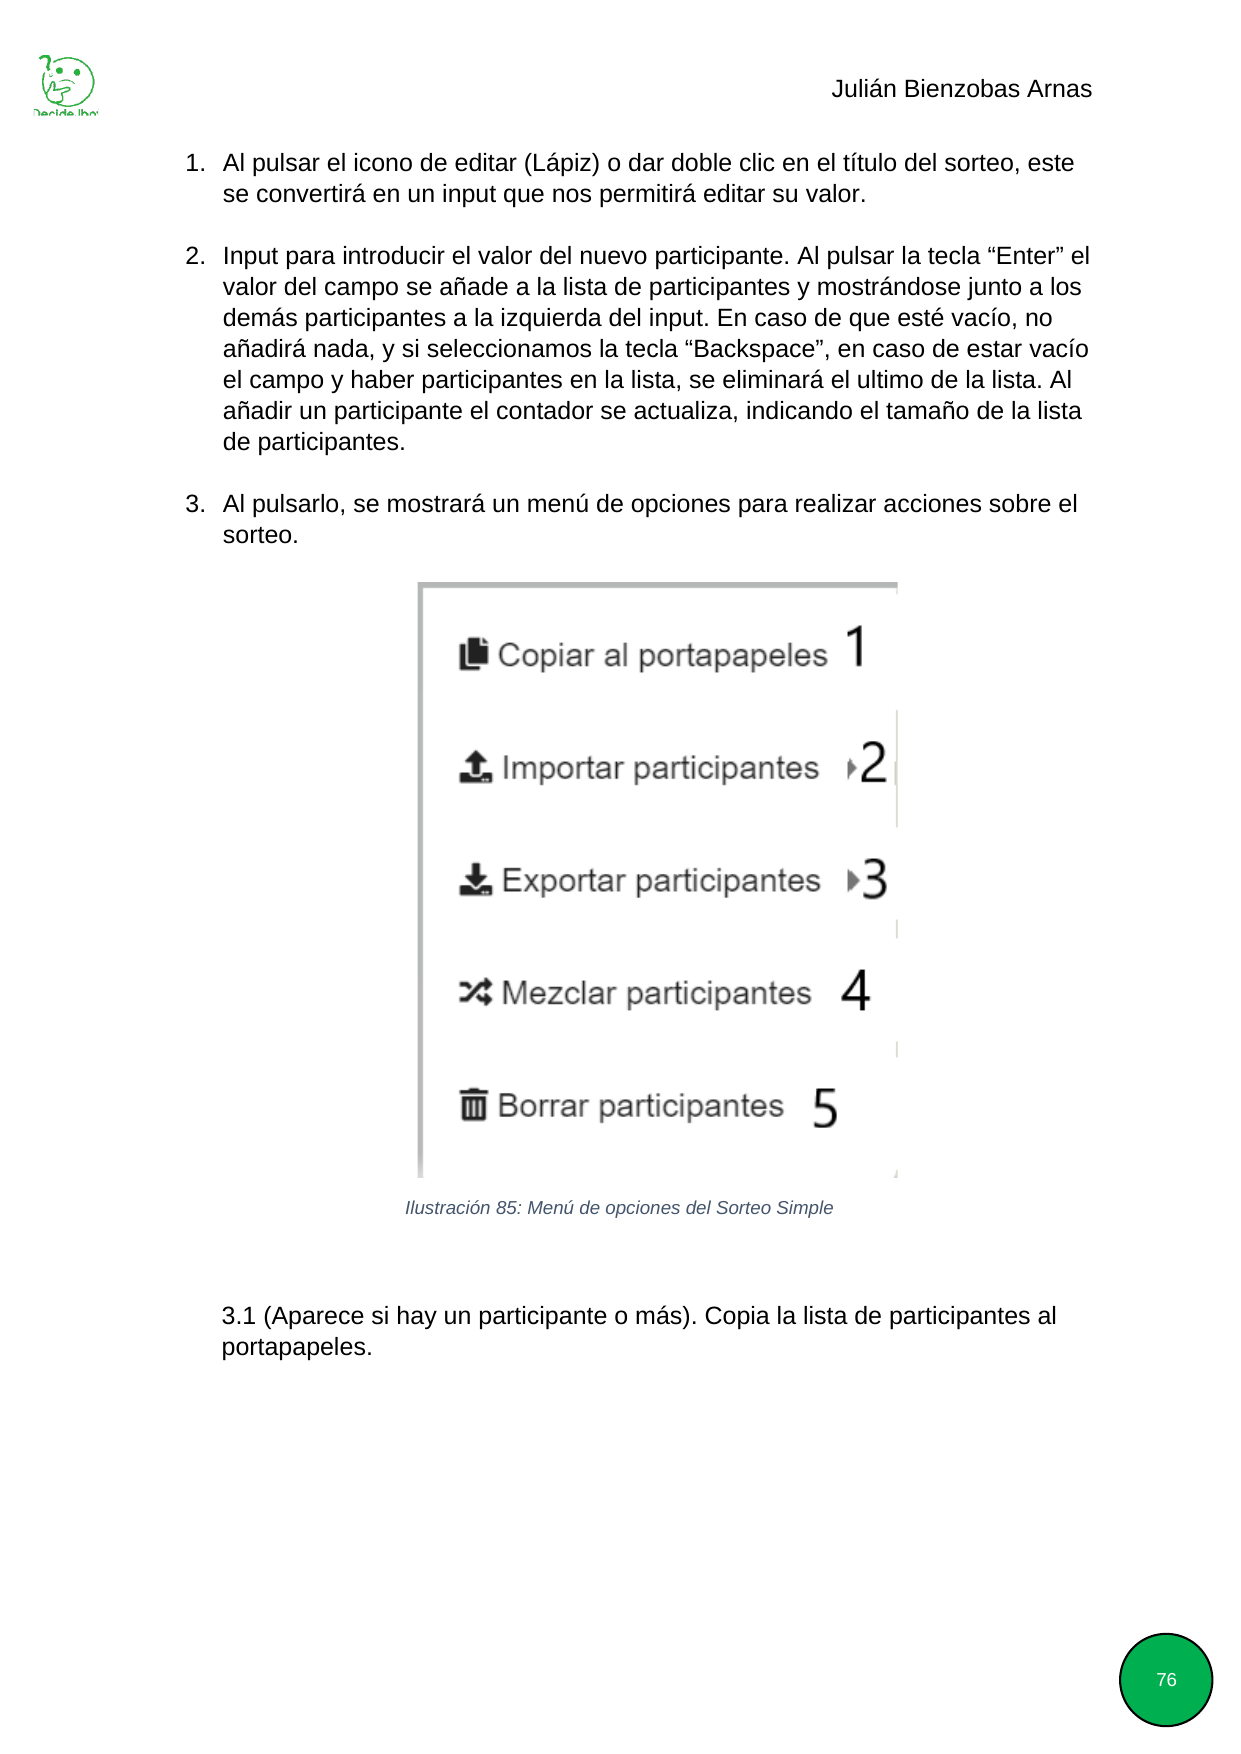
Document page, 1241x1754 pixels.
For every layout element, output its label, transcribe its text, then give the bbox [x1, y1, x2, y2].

list Al pulsarlo, se mostrará un menú de opciones para realizar acciones sobre el sorteo. [185, 489, 1092, 549]
list Al pulsar el icono de editar (Lápiz) o dar doble clic en el título del sorteo, este se convertirá en un input que nos permitirá editar su valor. [185, 148, 1092, 207]
picture [32, 55, 99, 114]
text Ilustración 85: Menú de opciones del Sorteo Simple [148, 1196, 1092, 1218]
picture [417, 582, 898, 1178]
list Input para introducir el valor del nuevo participante. Al pulsar la tecla “Enter” el valor del campo se añade a la lista de participantes y mostrándose junto a los demás participantes a la izquierda del input. En caso de que esté vacío, no añadirá nada, y si seleccionamos la tecla “Backspace”, en caso de estar vacío el campo y haber participantes en la lista, se eliminará el ultimo de la lista. Al añadir un participante el contador se actualiza, indicando el tamaño de la lista de participantes. [185, 241, 1092, 456]
list 3.1 (Aparece si hay un participante o más). Copia la lista de participantes al portapapeles. [221, 1301, 1092, 1361]
